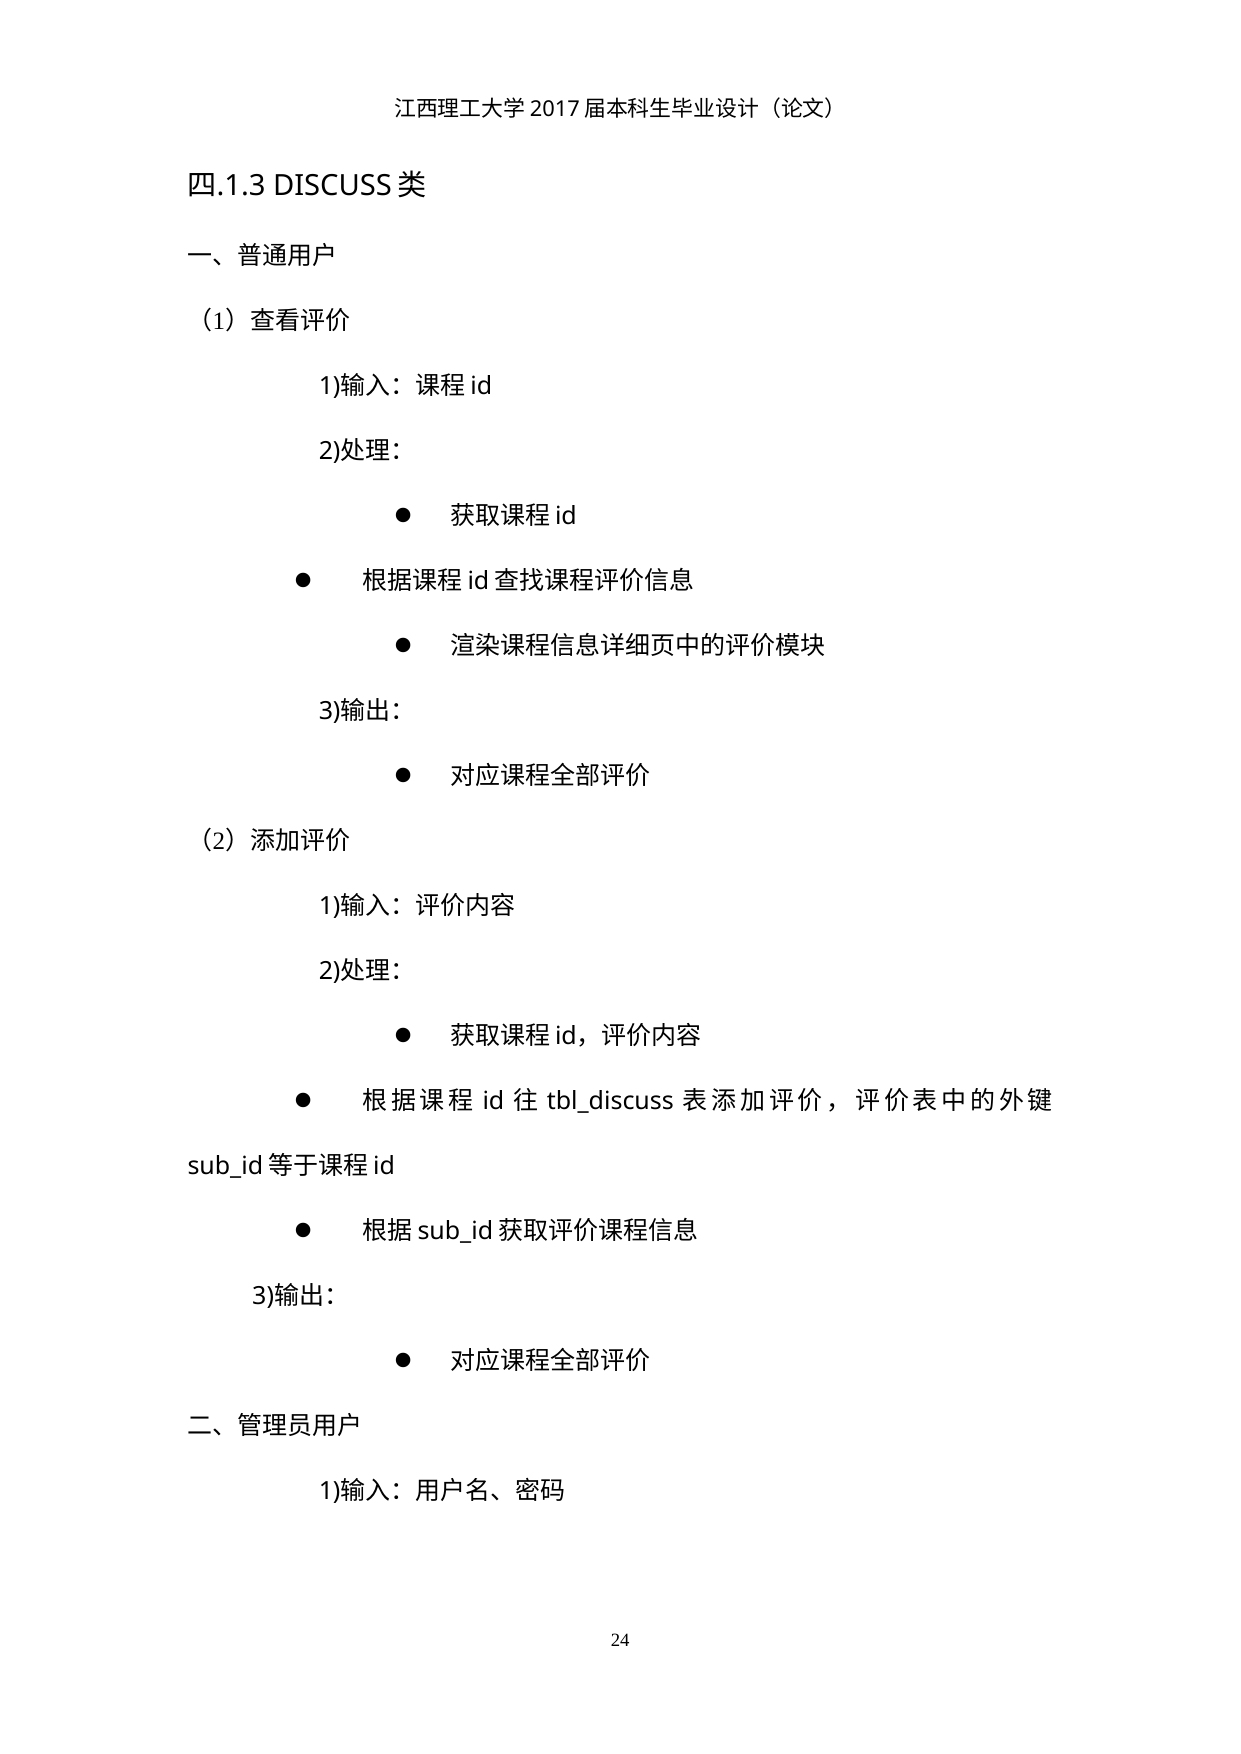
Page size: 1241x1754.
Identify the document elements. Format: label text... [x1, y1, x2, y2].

text 一、普通用户 [187, 221, 1053, 286]
list 渲染课程信息详细页中的评价模块 [393, 611, 1053, 676]
list 根据sub_id获取评价课程信息 [187, 1196, 1053, 1261]
text 二、管理员用户 [187, 1391, 1053, 1456]
list 根据课程id往tbl_discuss表添加评价，评价表中的外键sub_id等于课程id [187, 1066, 1053, 1196]
text 2)处理： [187, 416, 1053, 481]
text 1)输入：课程id [187, 351, 1053, 416]
list 获取课程id，评价内容 [393, 1001, 1053, 1066]
text 1)输入：用户名、密码 [187, 1456, 1053, 1521]
text 1)输入：评价内容 [187, 871, 1053, 936]
text （2）添加评价 [187, 806, 1053, 871]
list 输出： [187, 676, 1053, 741]
text 3)输出： [187, 1261, 1053, 1326]
text 2)处理： [187, 936, 1053, 1001]
list 获取课程id [393, 481, 1053, 546]
list 根据课程id查找课程评价信息 [187, 546, 1053, 611]
text （1）查看评价 [187, 286, 1053, 351]
list 对应课程全部评价 [393, 741, 1053, 806]
text DISCUSS类 [187, 150, 1053, 215]
list 对应课程全部评价 [393, 1326, 1053, 1391]
